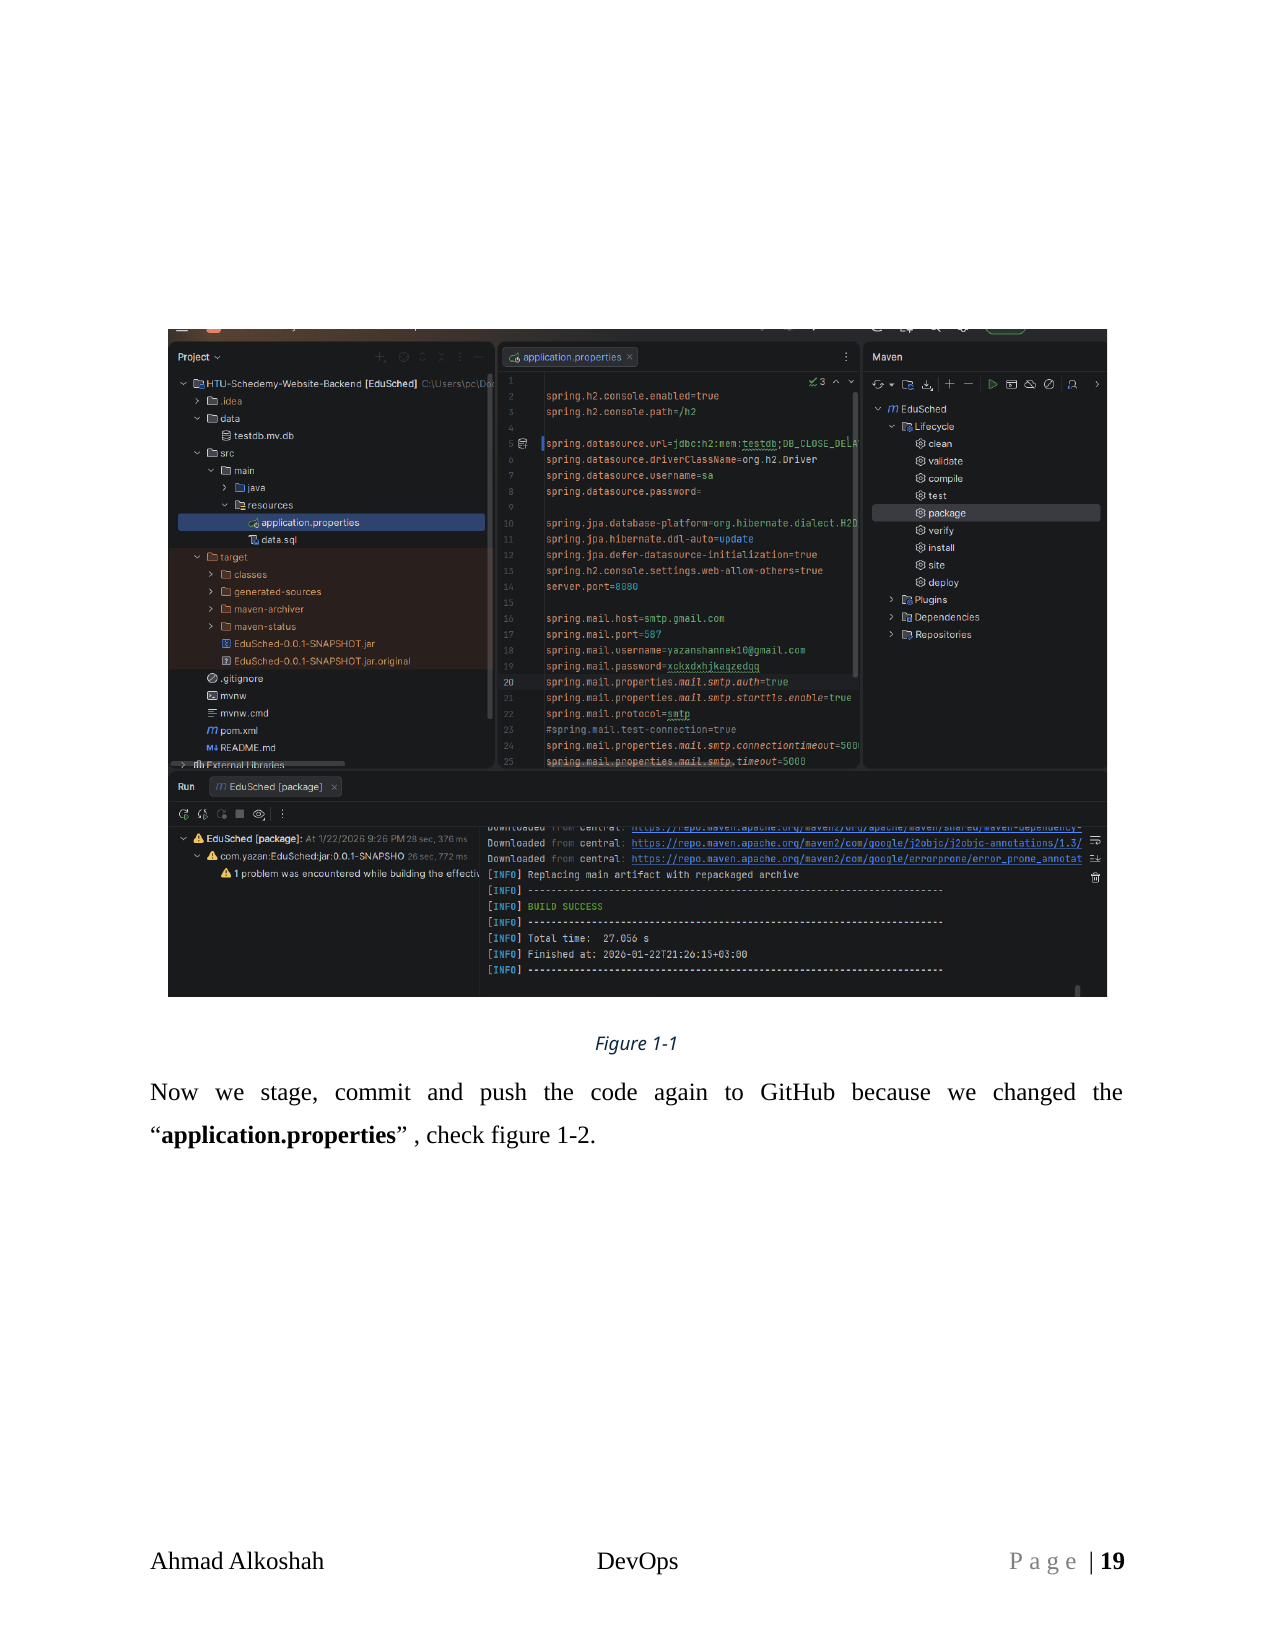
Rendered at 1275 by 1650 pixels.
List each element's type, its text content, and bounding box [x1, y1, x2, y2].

picture [168, 329, 1108, 997]
text Now we stage, commit and push the code again to GitHub because we changed the “application.properties” , check figure 1-2. [150, 1077, 1125, 1148]
text Figure 1-1 [150, 1030, 1125, 1056]
